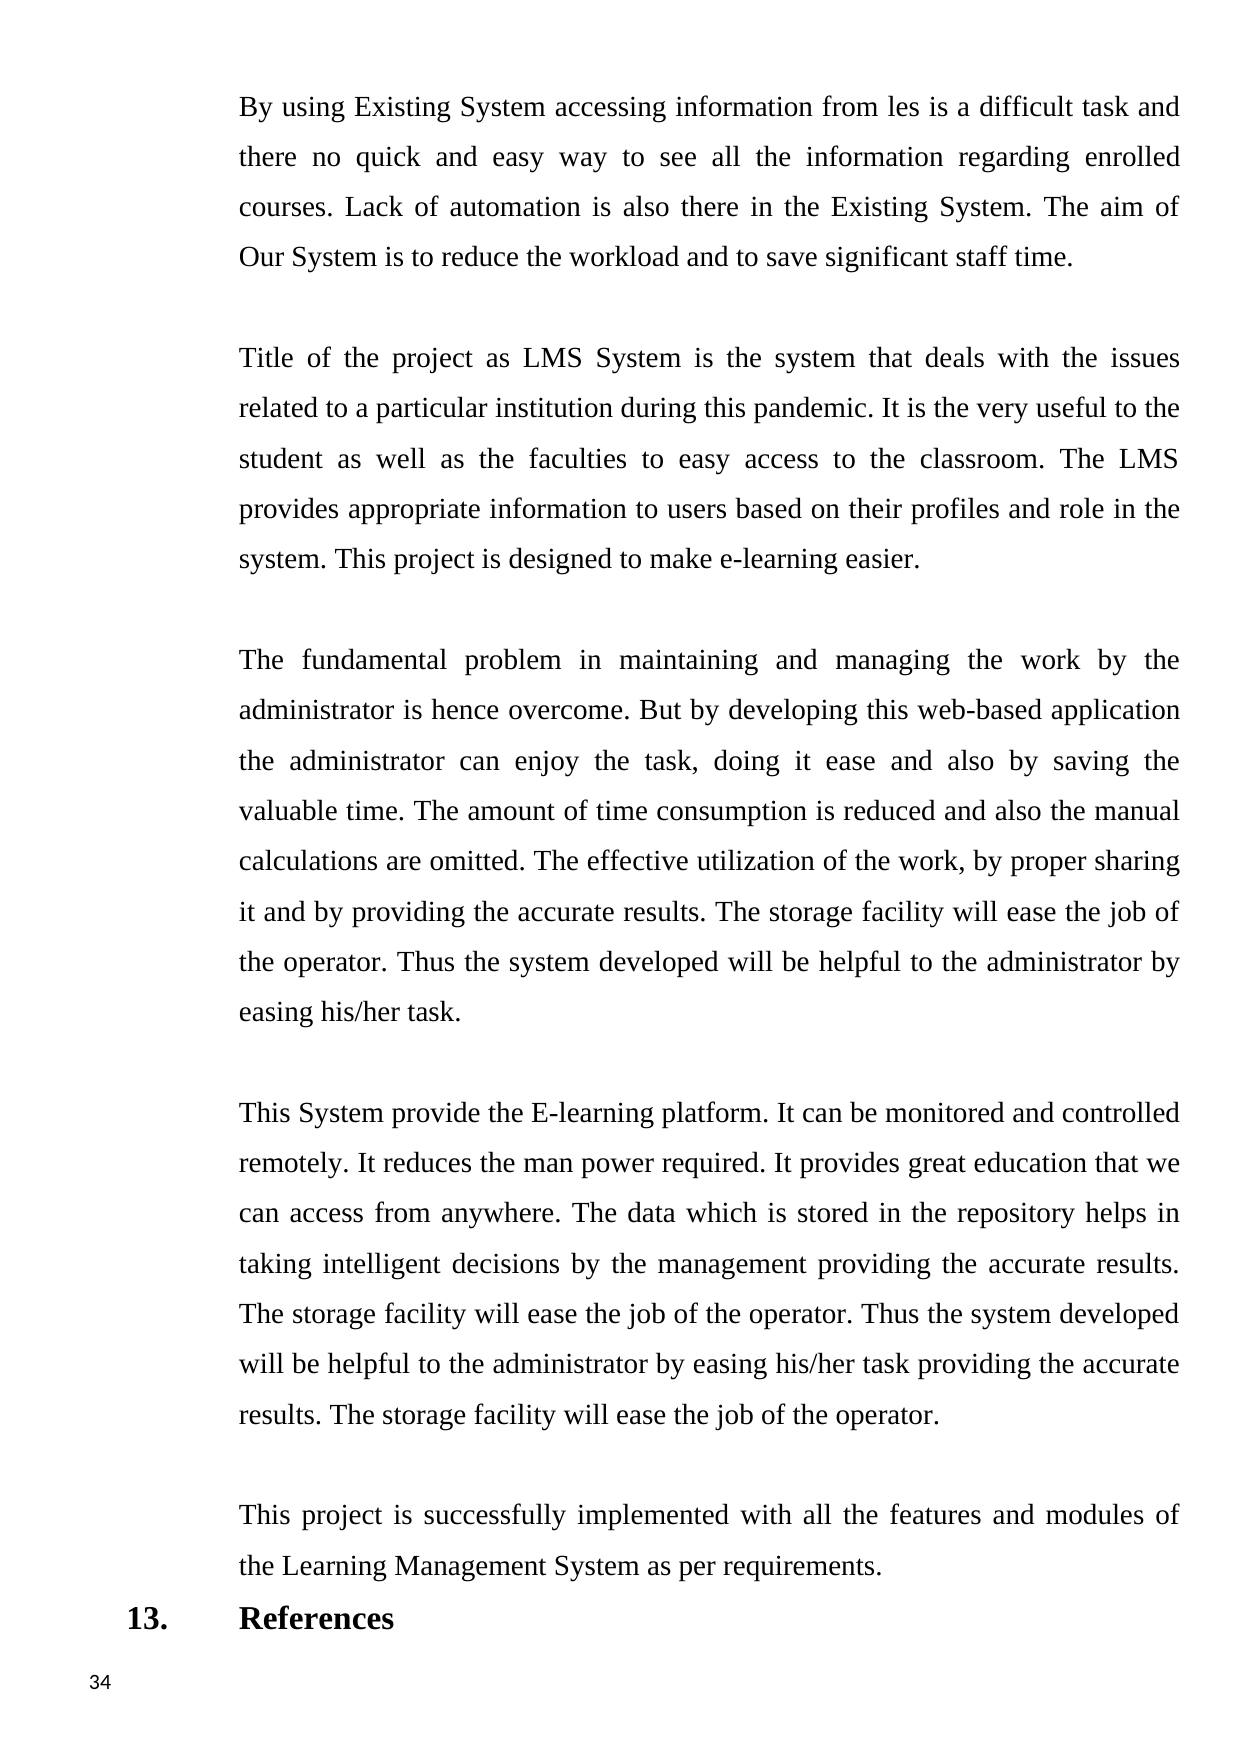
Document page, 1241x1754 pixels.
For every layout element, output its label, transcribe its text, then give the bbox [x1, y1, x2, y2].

list The fundamental problem in maintaining and managing the work by the administrator is hence overcome. But by developing this web-based application the administrator can enjoy the task, doing it ease and also by saving the valuable time. The amount of time consumption is reduced and also the manual calculations are omitted. The effective utilization of the work, by proper sharing it and by providing the accurate results. The storage facility will ease the job of the operator. Thus the system developed will be helpful to the administrator by easing his/her task. [239, 642, 1181, 1028]
list By using Existing System accessing information from les is a difficult task and there no quick and easy way to see all the information regarding enrolled courses. Lack of automation is also there in the Existing System. The aim of Our System is to reduce the workload and to save significant staff time. [239, 89, 1181, 273]
list This project is successfully implemented with all the features and modules of the Learning Management System as per requirements. [239, 1497, 1181, 1581]
list References [126, 1598, 1181, 1636]
list This System provide the E-learning platform. It can be monitored and controlled remotely. It reduces the man power required. It provides great education that we can access from anywhere. The data which is stored in the repository helps in taking intelligent decisions by the management providing the accurate results. The storage facility will ease the job of the operator. Thus the system developed will be helpful to the administrator by easing his/her task providing the accurate results. The storage facility will ease the job of the operator. [239, 1095, 1181, 1430]
list Title of the project as LMS System is the system that deals with the issues related to a particular institution during this pandemic. It is the very useful to the student as well as the faculties to easy access to the classroom. The LMS provides appropriate information to users based on their profiles and role in the system. This project is designed to make e-learning easier. [239, 340, 1181, 575]
